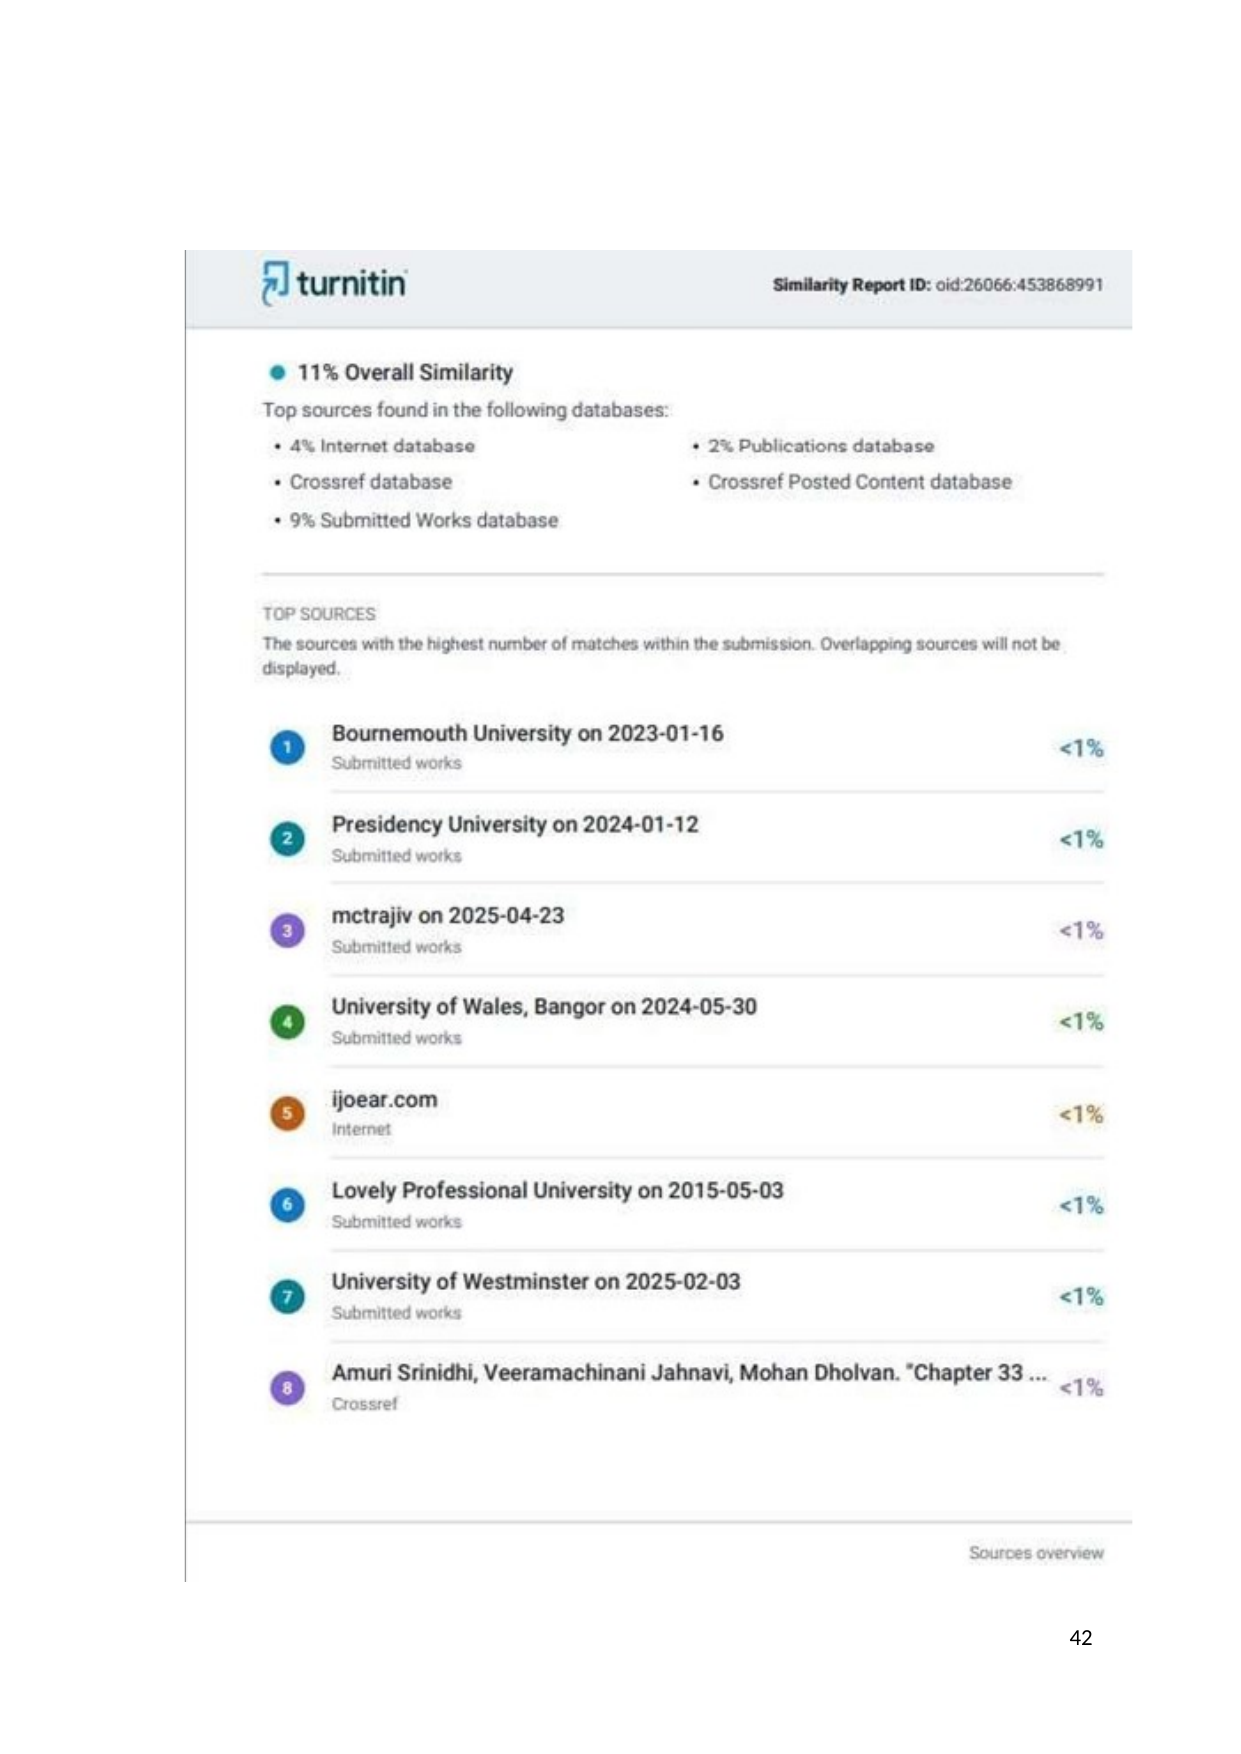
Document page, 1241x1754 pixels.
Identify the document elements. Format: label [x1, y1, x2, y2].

picture [184, 250, 1133, 1582]
